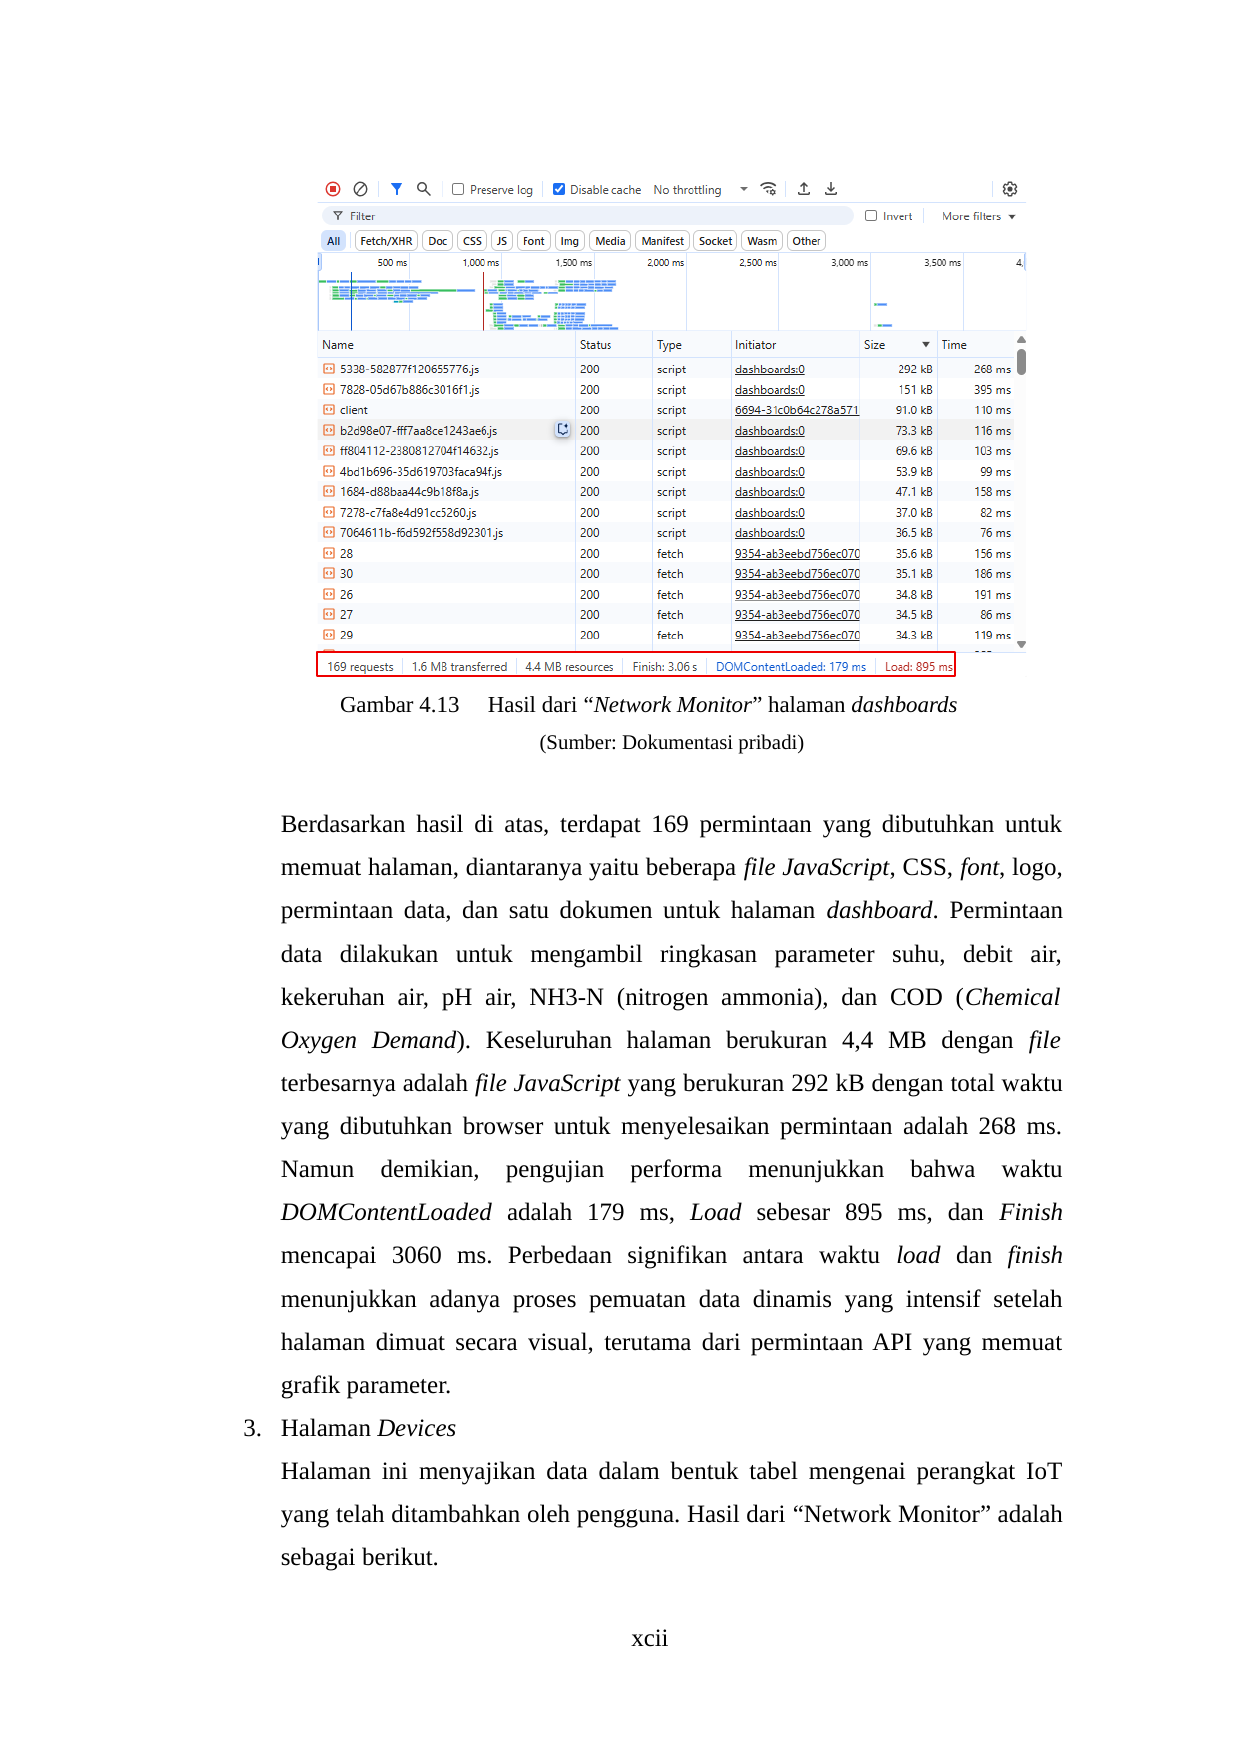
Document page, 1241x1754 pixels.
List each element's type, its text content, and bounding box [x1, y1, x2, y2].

picture [318, 653, 954, 675]
list Halaman ini menyajikan data dalam bentuk tabel mengenai perangkat IoT yang telah ditambahkan oleh pengguna. Hasil dari “Network Monitor” adalah sebagai berikut. [281, 1456, 1063, 1571]
list Berdasarkan hasil di atas, terdapat 169 permintaan yang dibutuhkan untuk memuat halaman, diantaranya yaitu beberapa file JavaScript, CSS, font, logo, permintaan data, dan satu dokumen untuk halaman dashboard. Permintaan data dilakukan untuk mengambil ringkasan parameter suhu, debit air, kekeruhan air, pH air, NH3-N (nitrogen ammonia), dan COD (Chemical Oxygen Demand). Keseluruhan halaman berukuran 4,4 MB dengan file terbesarnya adalah file JavaScript yang berukuran 292 kB dengan total waktu yang dibutuhkan browser untuk menyelesaikan permintaan adalah 268 ms. Namun demikian, pengujian performa menunjukkan bahwa waktu DOMContentLoaded adalah 179 ms, Load sebesar 895 ms, dan Finish mencapai 3060 ms. Perbedaan signifikan antara waktu load dan finish menunjukkan adanya proses pemuatan data dinamis yang intensif setelah halaman dimuat secara visual, terutama dari permintaan API yang memuat grafik parameter. [281, 809, 1063, 1399]
list (Sumber: Dokumentasi pribadi) [281, 730, 1063, 754]
text Hasil dari “Network Monitor” halaman dashboards [236, 691, 1063, 717]
picture [317, 177, 1027, 677]
list Halaman Devices [243, 1413, 1063, 1442]
